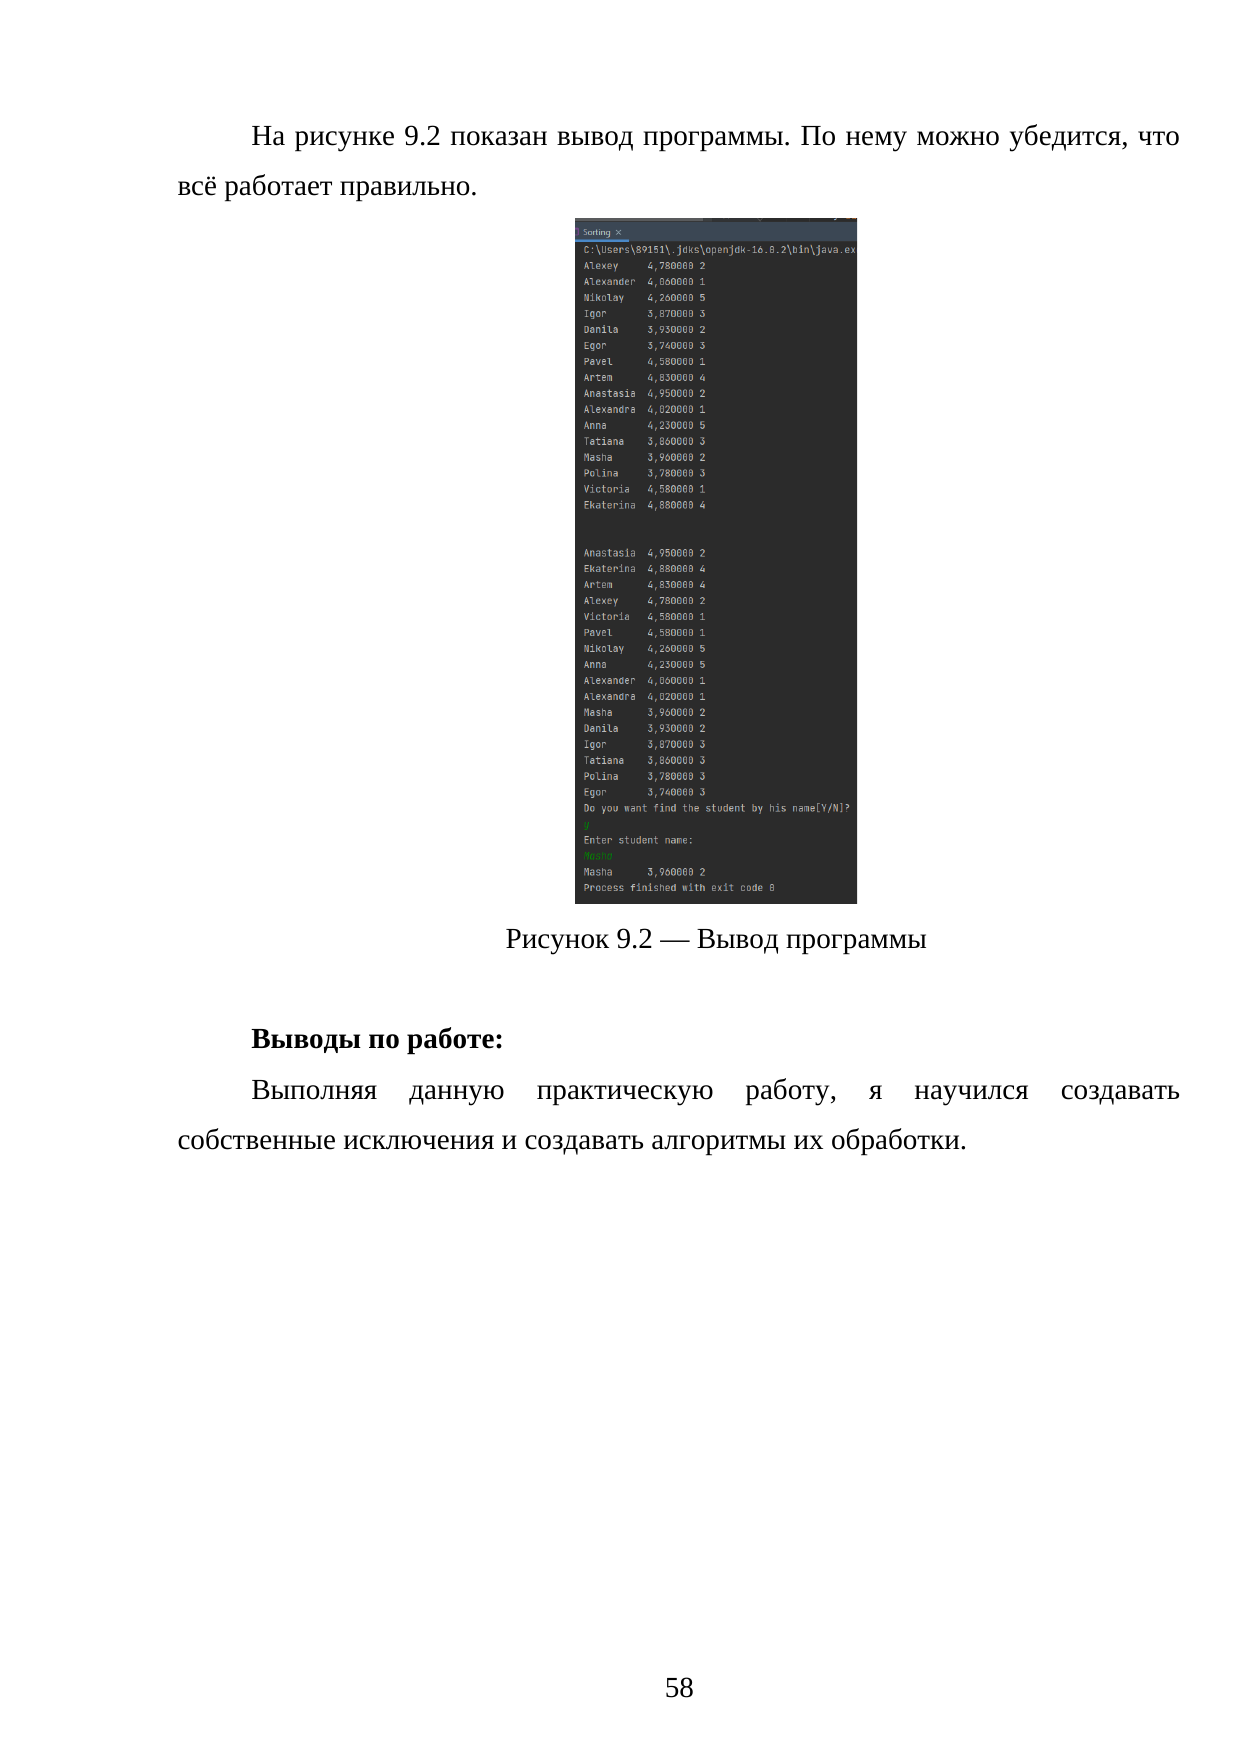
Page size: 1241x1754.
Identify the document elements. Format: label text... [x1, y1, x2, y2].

picture [575, 218, 858, 904]
text Выполняя данную практическую работу, я научился создавать собственные исключения и создавать алгоритмы их обработки. [177, 1072, 1181, 1156]
text На рисунке 9.2 показан вывод программы. По нему можно убедится, что всё работает правильно. [177, 118, 1181, 202]
text Рисунок 9.2 — Вывод программы [177, 921, 1181, 954]
text Выводы по работе: [177, 1021, 1181, 1055]
